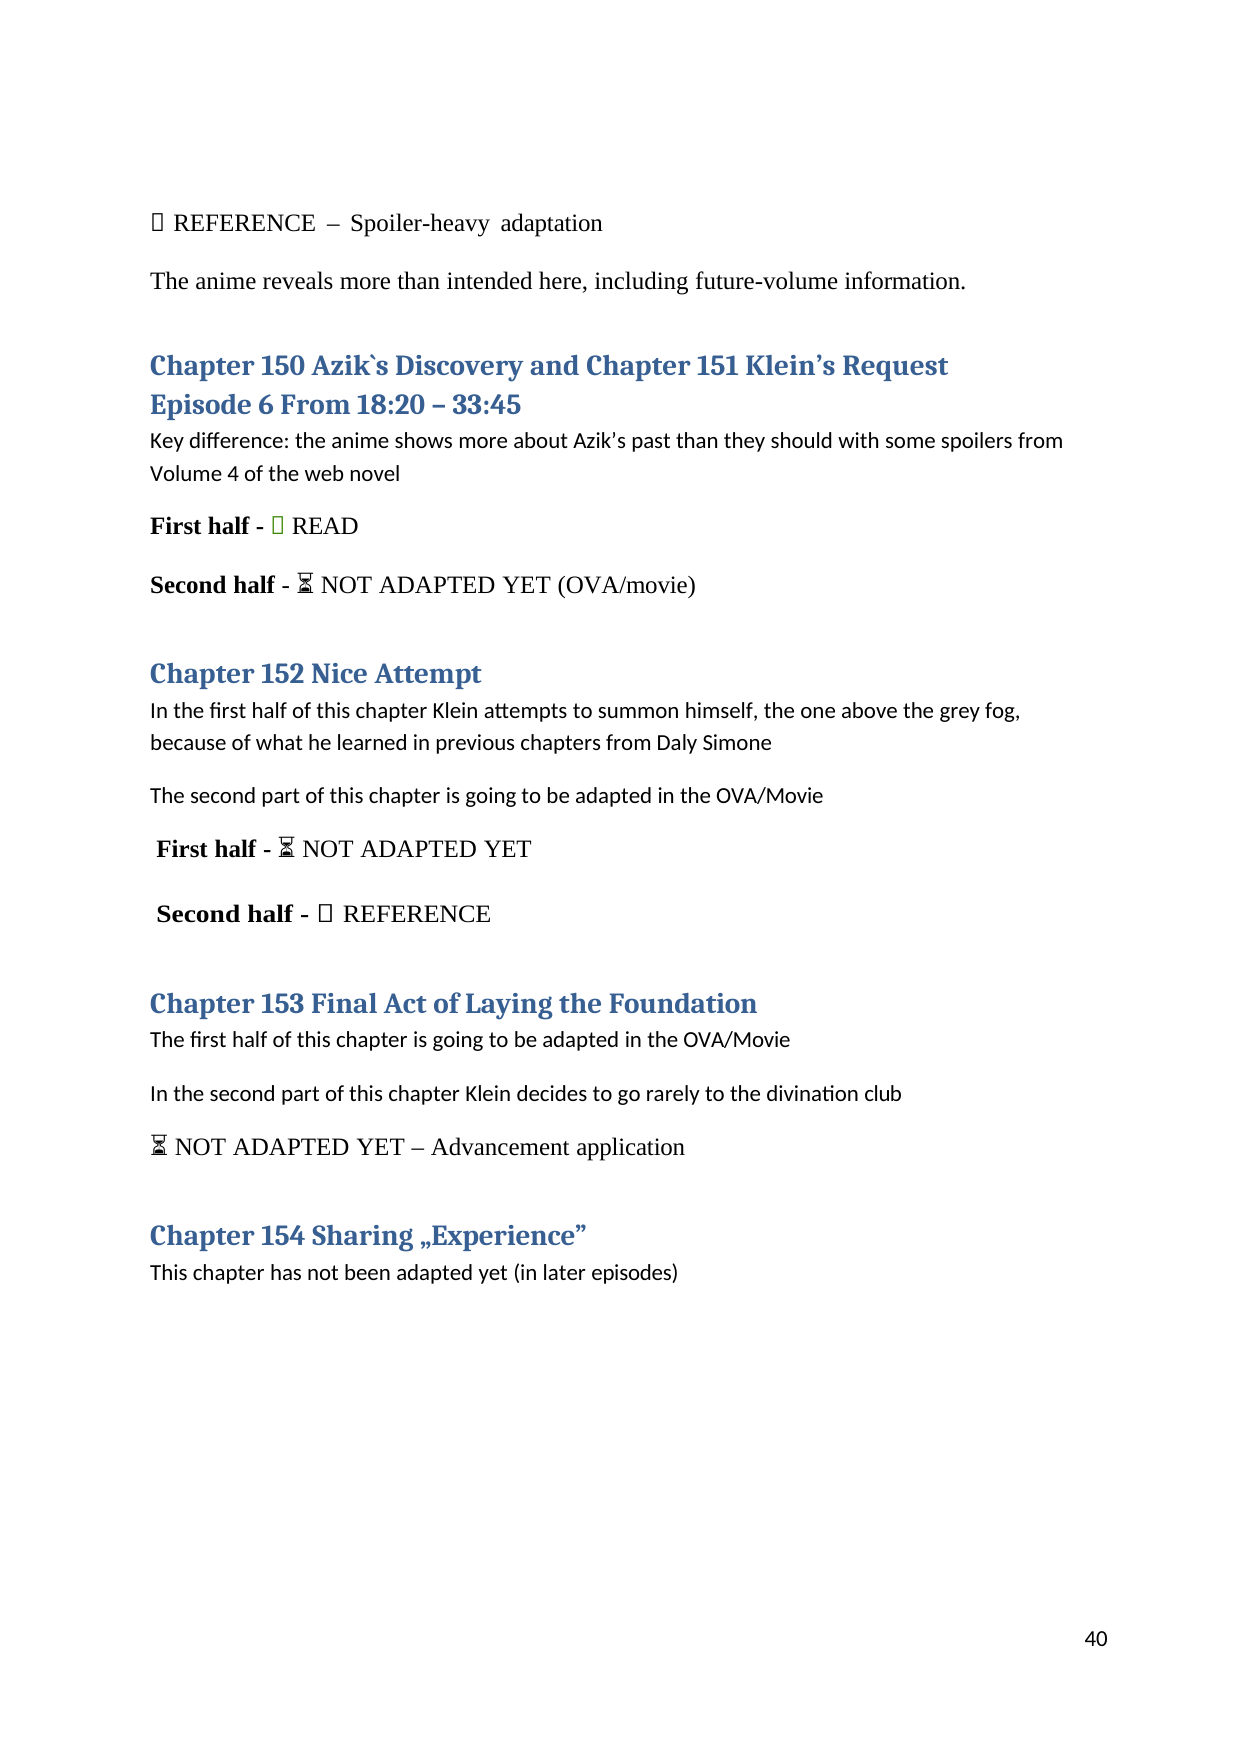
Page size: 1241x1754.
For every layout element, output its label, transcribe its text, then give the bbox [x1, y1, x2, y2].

text This chapter has not been adapted yet (in later episodes) [150, 1258, 1107, 1286]
text First half - ⏳ NOT ADAPTED YET [156, 831, 1107, 865]
text In the second part of this chapter Klein decides to go rarely to the divination club [150, 1079, 1107, 1107]
text Second half - ⏳ NOT ADAPTED YET (OVA/movie) [150, 566, 1107, 600]
text ⏳ NOT ADAPTED YET – Advancement application [150, 1128, 1107, 1162]
text The second part of this chapter is going to be adapted in the OVA/Movie [150, 781, 1107, 809]
text The anime reveals more than intended here, including future-volume information. [150, 266, 1107, 295]
subtitle Chapter 153 Final Act of Laying the Foundation [150, 987, 1107, 1021]
text Key difference: the anime shows more about Azik’s past than they should with some spoilers from Volume 4 of the web novel [150, 426, 1107, 487]
text 🔁 REFERENCE – Spoiler-heavy adaptation [150, 204, 1107, 238]
text First half - ✅ READ [150, 508, 1107, 542]
text In the first half of this chapter Klein attempts to summon himself, the one above the grey fog, because of what he learned in previous chapters from Daly Simone [150, 696, 1031, 756]
text Second half - 🔁 REFERENCE [156, 896, 1107, 930]
subtitle Chapter 154 Sharing „Experience” [150, 1219, 1107, 1253]
subtitle Chapter 150 Azik`s Discovery and Chapter 151 Klein’s Request Episode 6 From 18:20 – 33:45 [150, 349, 1031, 421]
text The first half of this chapter is going to be adapted in the OVA/Movie [150, 1026, 1107, 1054]
subtitle Chapter 152 Nice Attempt [150, 657, 1107, 691]
